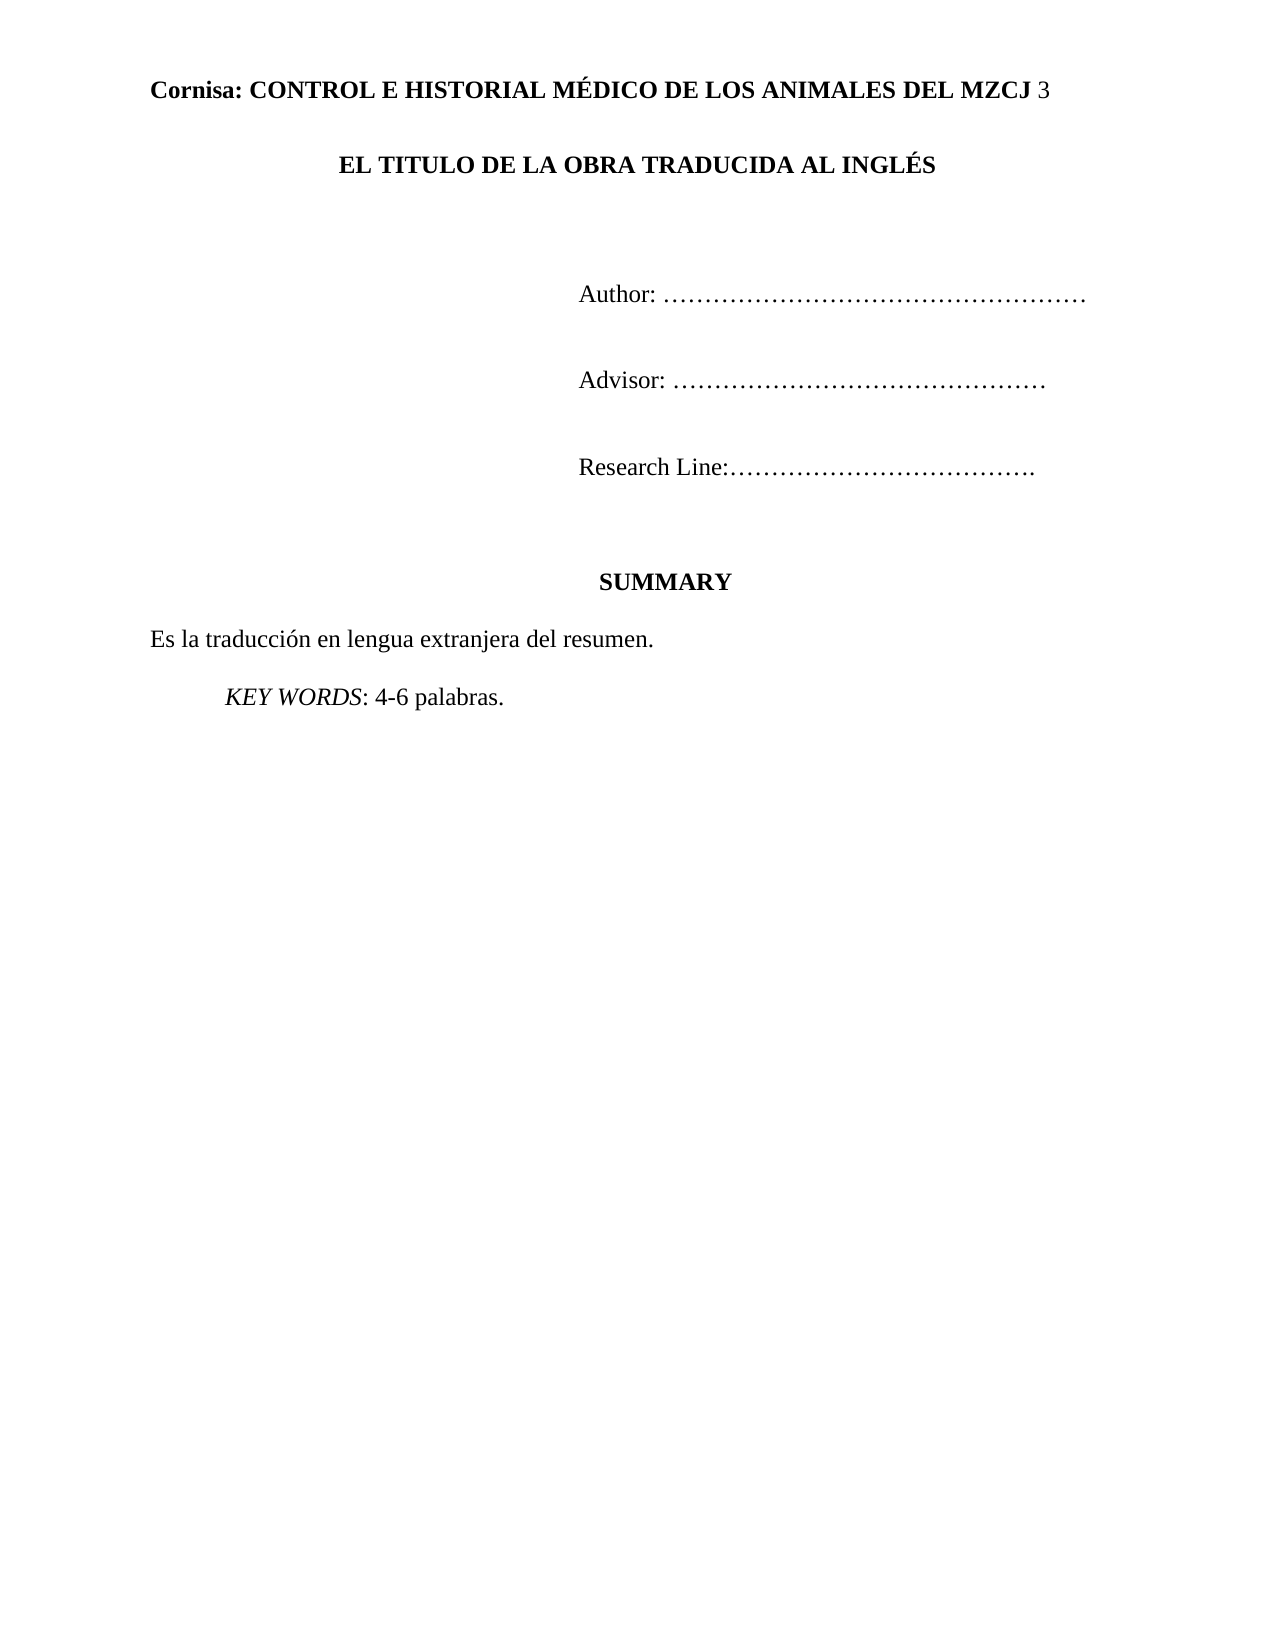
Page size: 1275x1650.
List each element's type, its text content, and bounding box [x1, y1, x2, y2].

text EL TITULO DE LA OBRA TRADUCIDA AL INGLÉS [150, 150, 1125, 179]
text Author: …………………………………………… [150, 279, 1125, 308]
text SUMMARY [150, 567, 1125, 596]
text Research Line:………………………………. [150, 452, 1125, 481]
text Advisor: ……………………………………… [150, 366, 1125, 394]
text Key Words: 4-6 palabras. [150, 682, 1125, 711]
text Es la traducción en lengua extranjera del resumen. [150, 624, 1125, 653]
